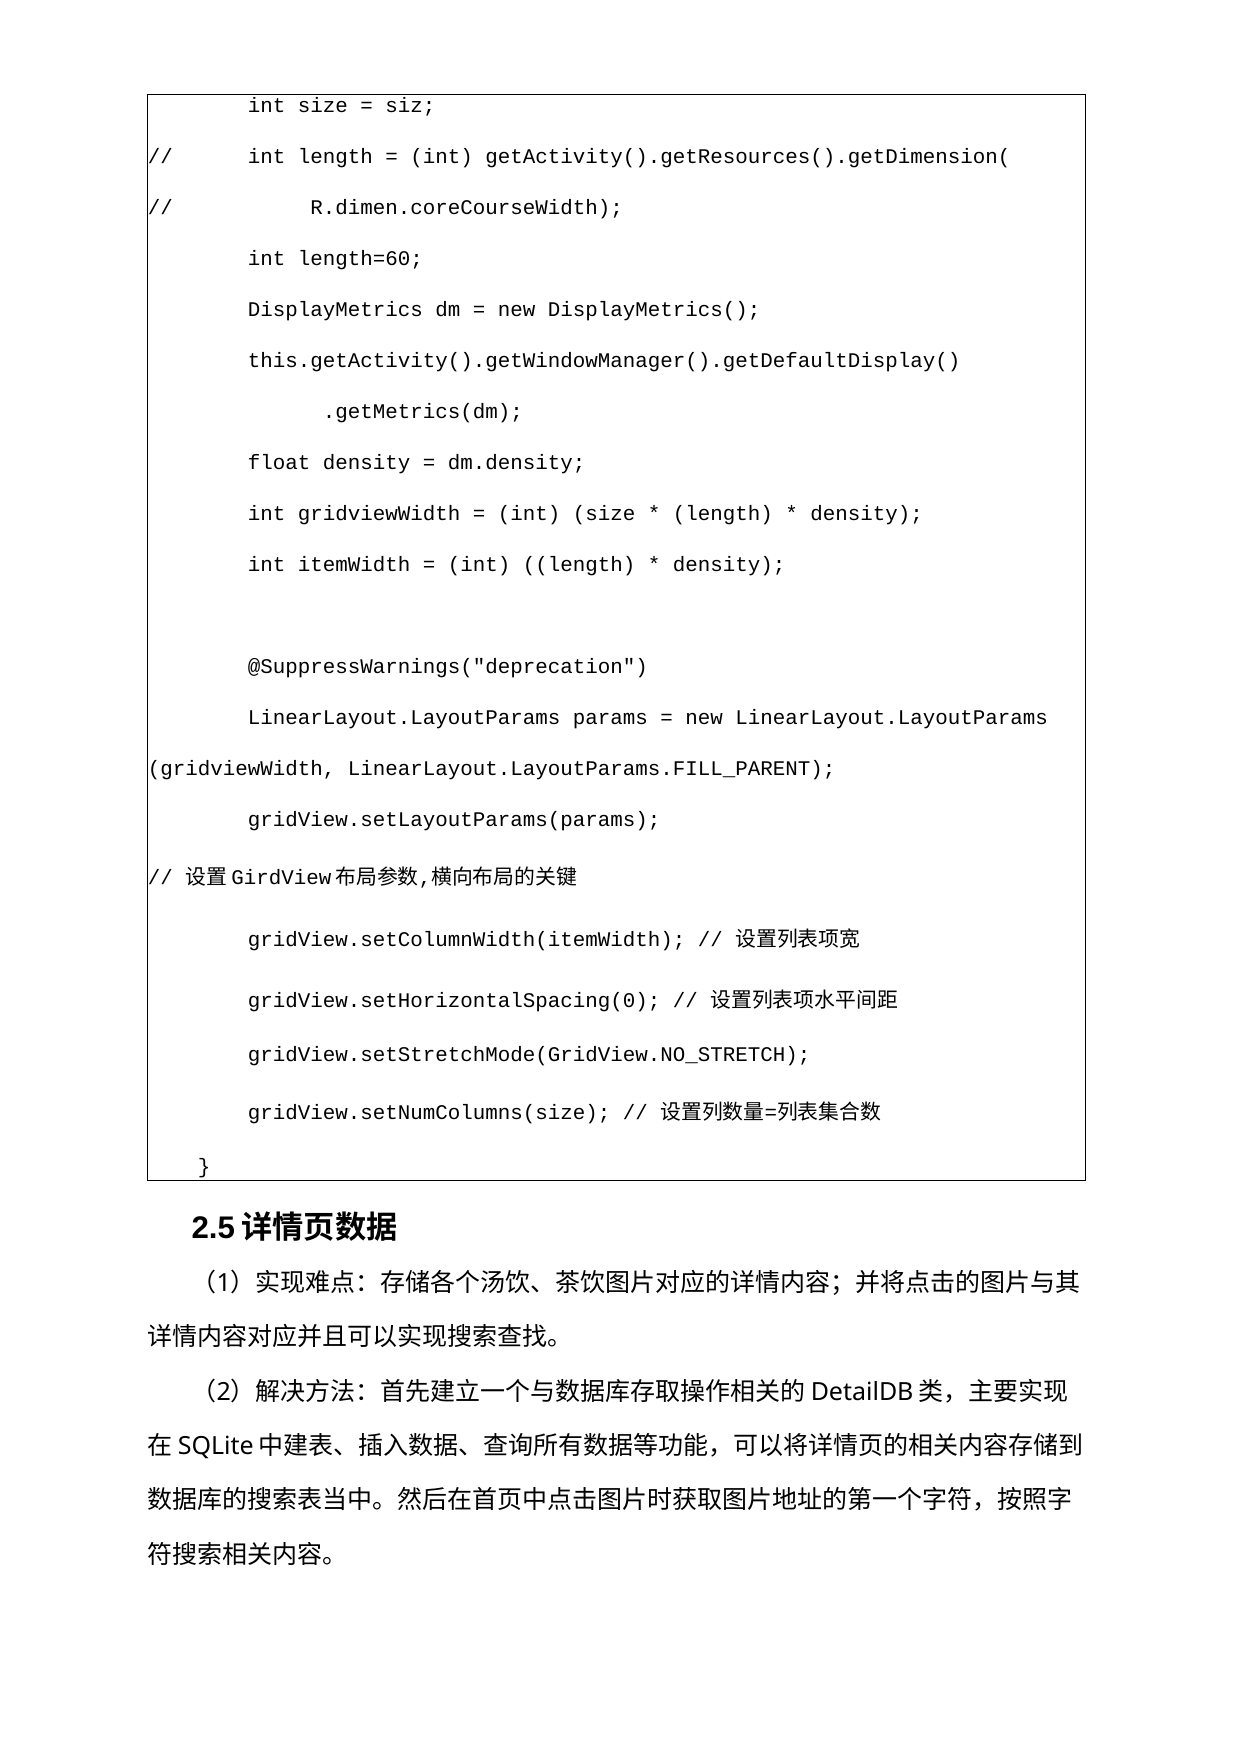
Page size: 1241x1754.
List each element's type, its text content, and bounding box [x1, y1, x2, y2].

list gridView.setHorizontalSpacing(0); // 设置列表项水平间距 [148, 982, 1085, 1013]
list this.getActivity().getWindowManager().getDefaultDisplay() [148, 349, 1085, 374]
list gridView.setColumnWidth(itemWidth); // 设置列表项宽 [148, 921, 1085, 952]
list gridView.setLayoutParams(params); [148, 808, 1085, 833]
list gridView.setNumColumns(size); // 设置列数量=列表集合数 [148, 1094, 1085, 1126]
list // R.dimen.coreCourseWidth); [148, 196, 1085, 221]
list } [148, 1156, 1085, 1180]
list float density = dm.density; [148, 451, 1085, 476]
list // 设置GirdView布局参数,横向布局的关键 [148, 859, 1085, 891]
list int length=60; [148, 247, 1085, 272]
list @SuppressWarnings("deprecation") [148, 655, 1085, 680]
list 2.5详情页数据 [148, 1209, 1085, 1244]
list DisplayMetrics dm = new DisplayMetrics(); [148, 298, 1085, 323]
list gridView.setStretchMode(GridView.NO_STRETCH); [148, 1043, 1085, 1068]
list LinearLayout.LayoutParams params = new LinearLayout.LayoutParams [148, 706, 1085, 731]
list (gridviewWidth, LinearLayout.LayoutParams.FILL_PARENT); [148, 757, 1085, 782]
list int gridviewWidth = (int) (size * (length) * density); [148, 502, 1085, 527]
list int itemWidth = (int) ((length) * density); [148, 553, 1085, 578]
list // int length = (int) getActivity().getResources().getDimension( [148, 145, 1085, 169]
list .getMetrics(dm); [148, 400, 1085, 425]
list （1）实现难点：存储各个汤饮、茶饮图片对应的详情内容；并将点击的图片与其详情内容对应并且可以实现搜索查找。 [148, 1262, 1085, 1353]
list int size = siz; [148, 95, 1085, 118]
list （2）解决方法：首先建立一个与数据库存取操作相关的DetailDB类，主要实现在SQLite中建表、插入数据、查询所有数据等功能，可以将详情页的相关内容存储到数据库的搜索表当中。然后在首页中点击图片时获取图片地址的第一个字符，按照字符搜索相关内容。 [148, 1371, 1085, 1571]
